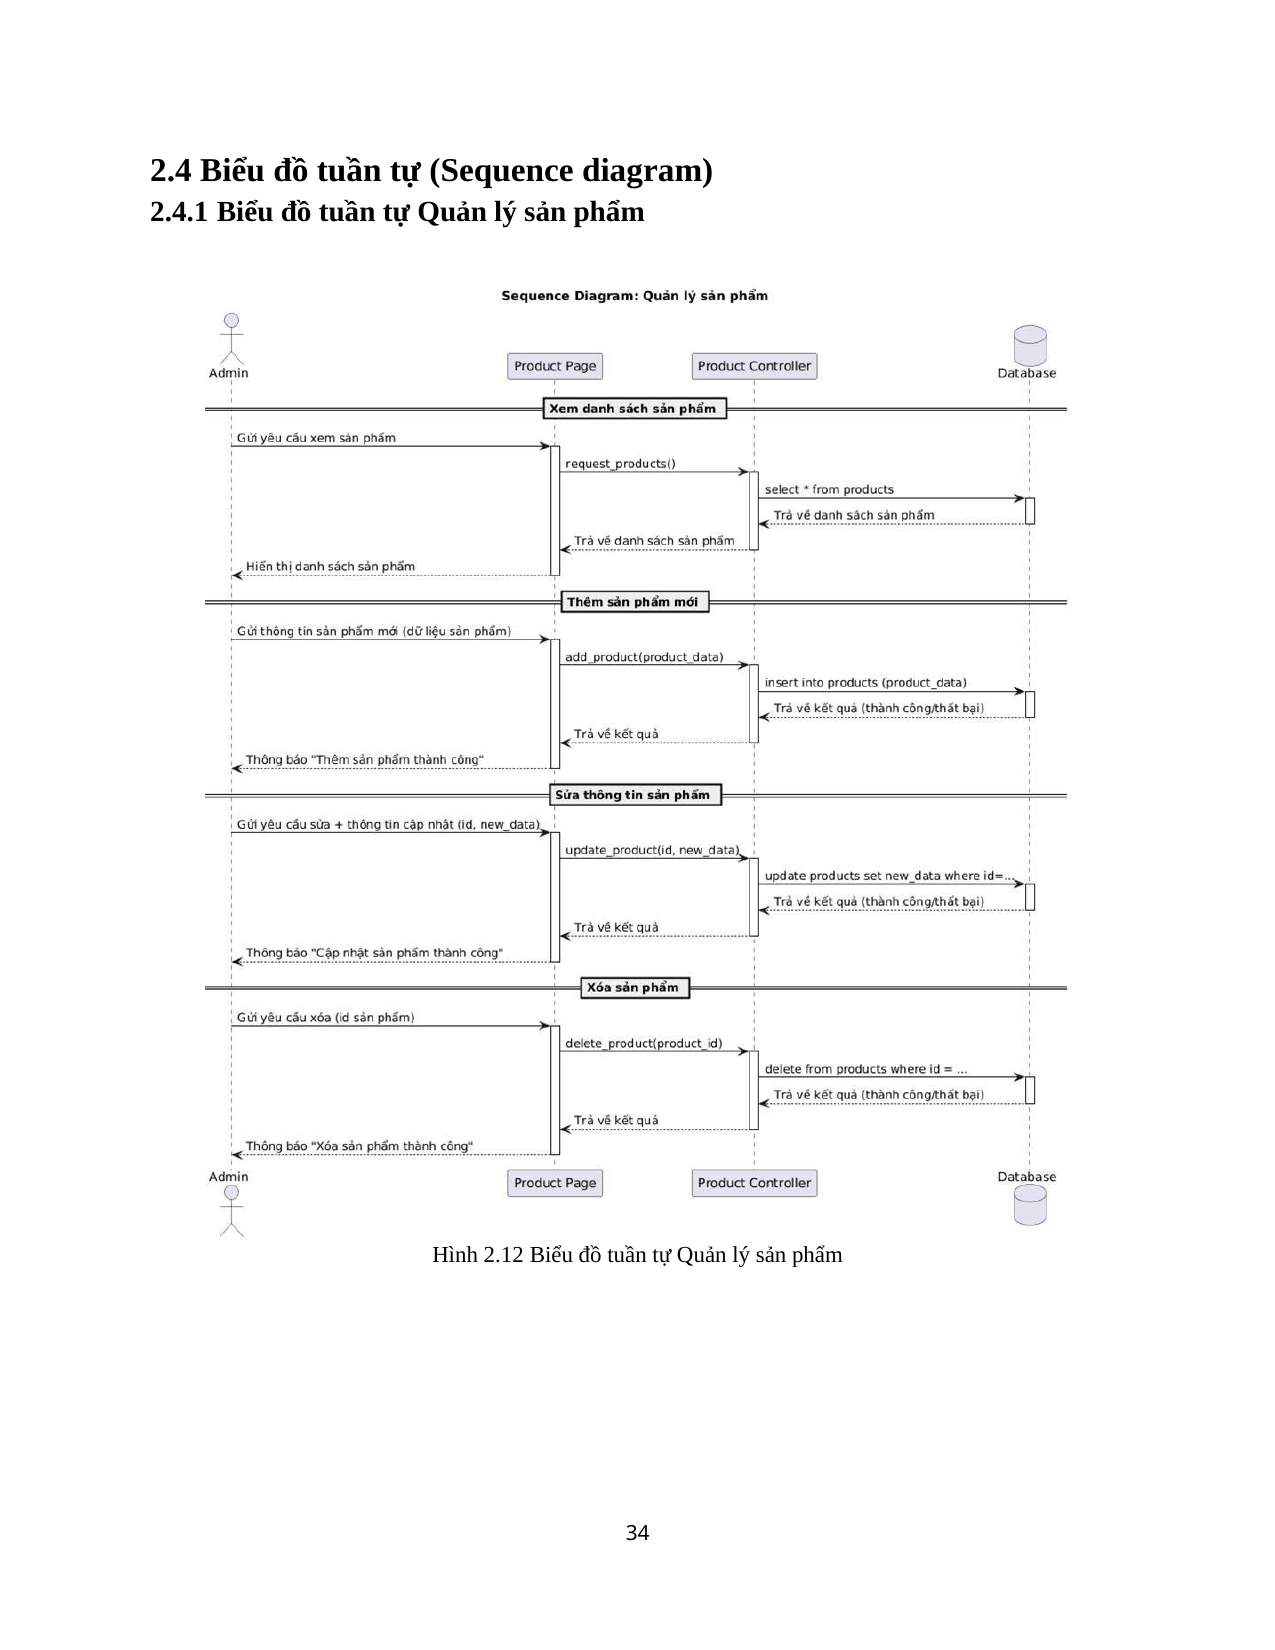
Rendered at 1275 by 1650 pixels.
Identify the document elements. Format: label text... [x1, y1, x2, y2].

text Hình 2.12 Biểu đồ tuần tự Quản lý sản phẩm [150, 1241, 1125, 1267]
picture [205, 275, 1070, 1241]
subtitle 2.4 Biểu đồ tuần tự (Sequence diagram) [150, 150, 1125, 188]
subtitle 2.4.1 Biểu đồ tuần tự Quản lý sản phẩm [150, 194, 1125, 228]
